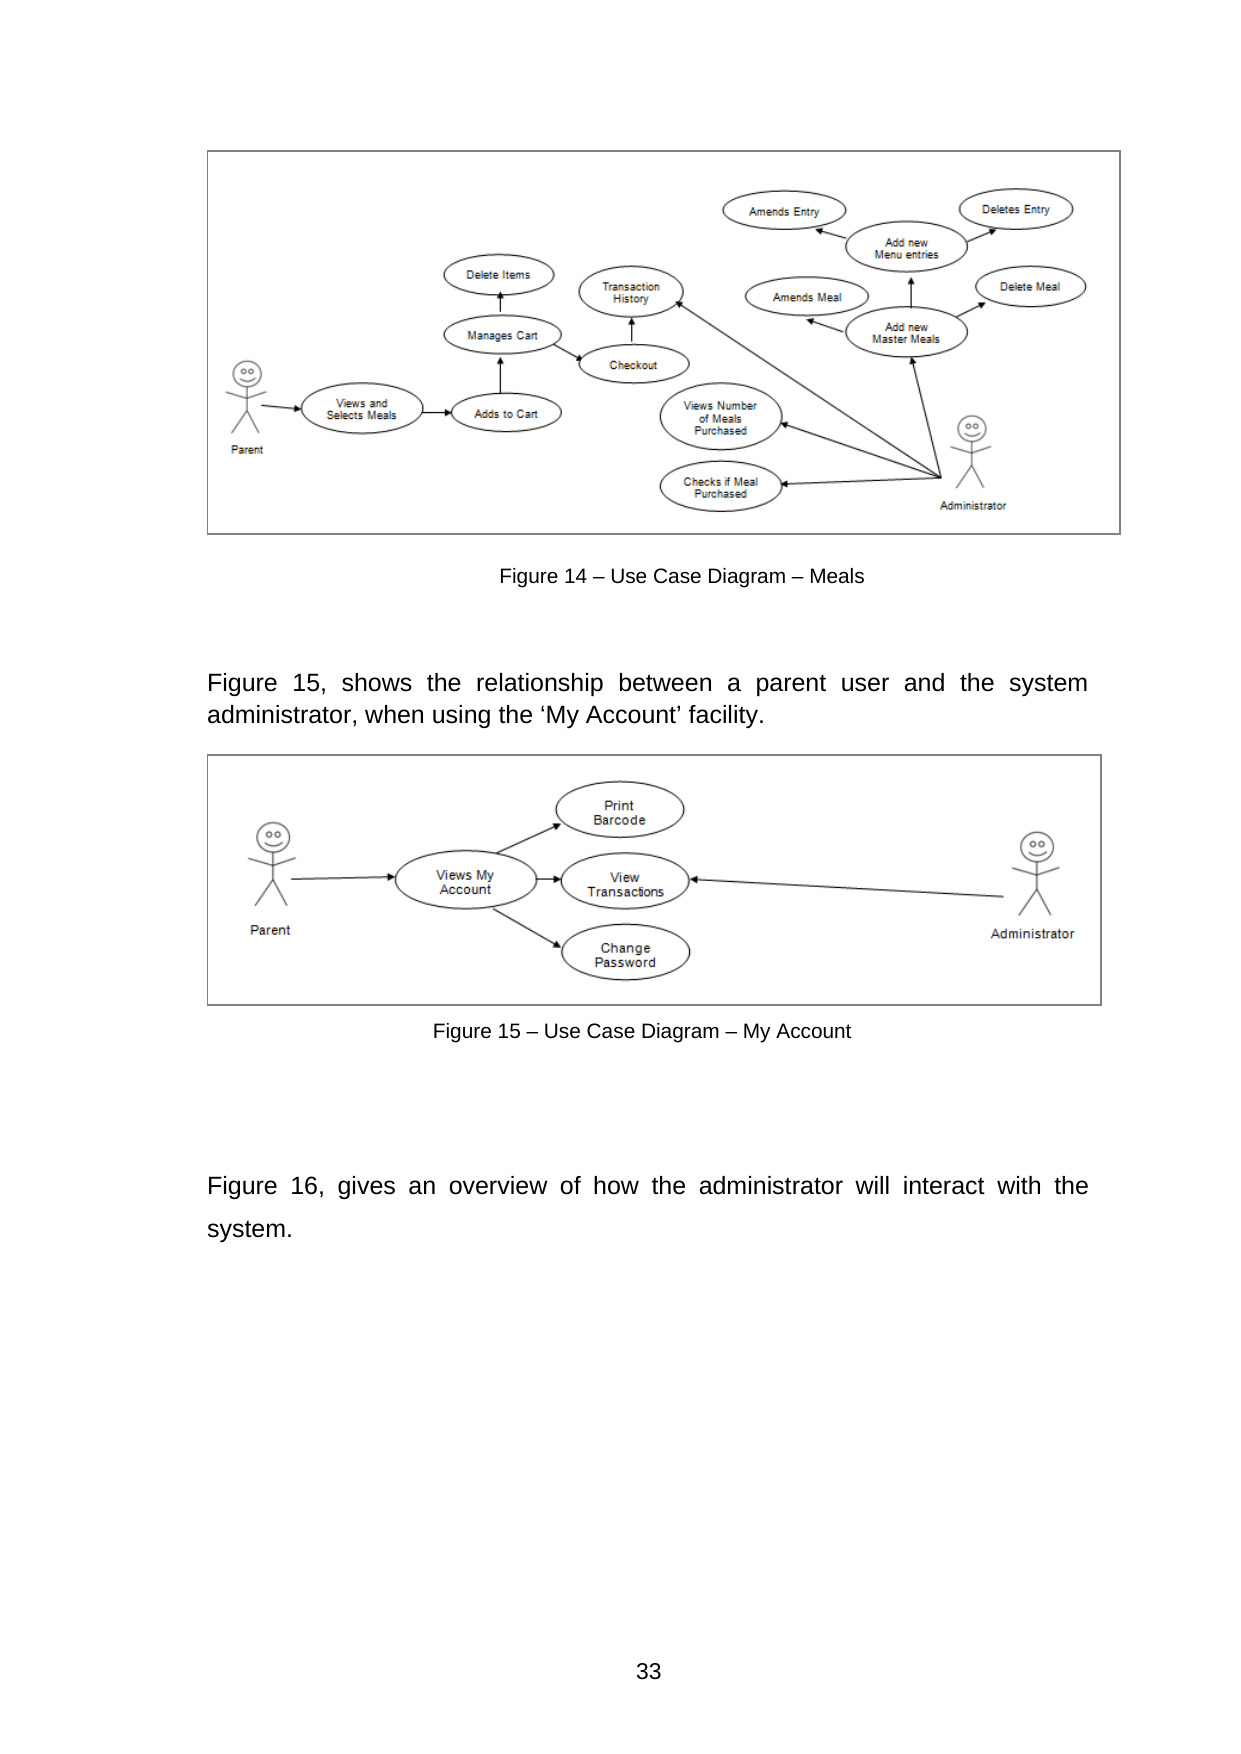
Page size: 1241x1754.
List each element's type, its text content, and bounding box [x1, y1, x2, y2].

picture [208, 152, 1119, 533]
text Figure 15, shows the relationship between a parent user and the system administrator, when using the ‘My Account’ facility. [207, 696, 1090, 729]
text Figure 16, gives an overview of how the administrator will interact with the system. [207, 1199, 1090, 1243]
picture [208, 756, 1100, 1004]
